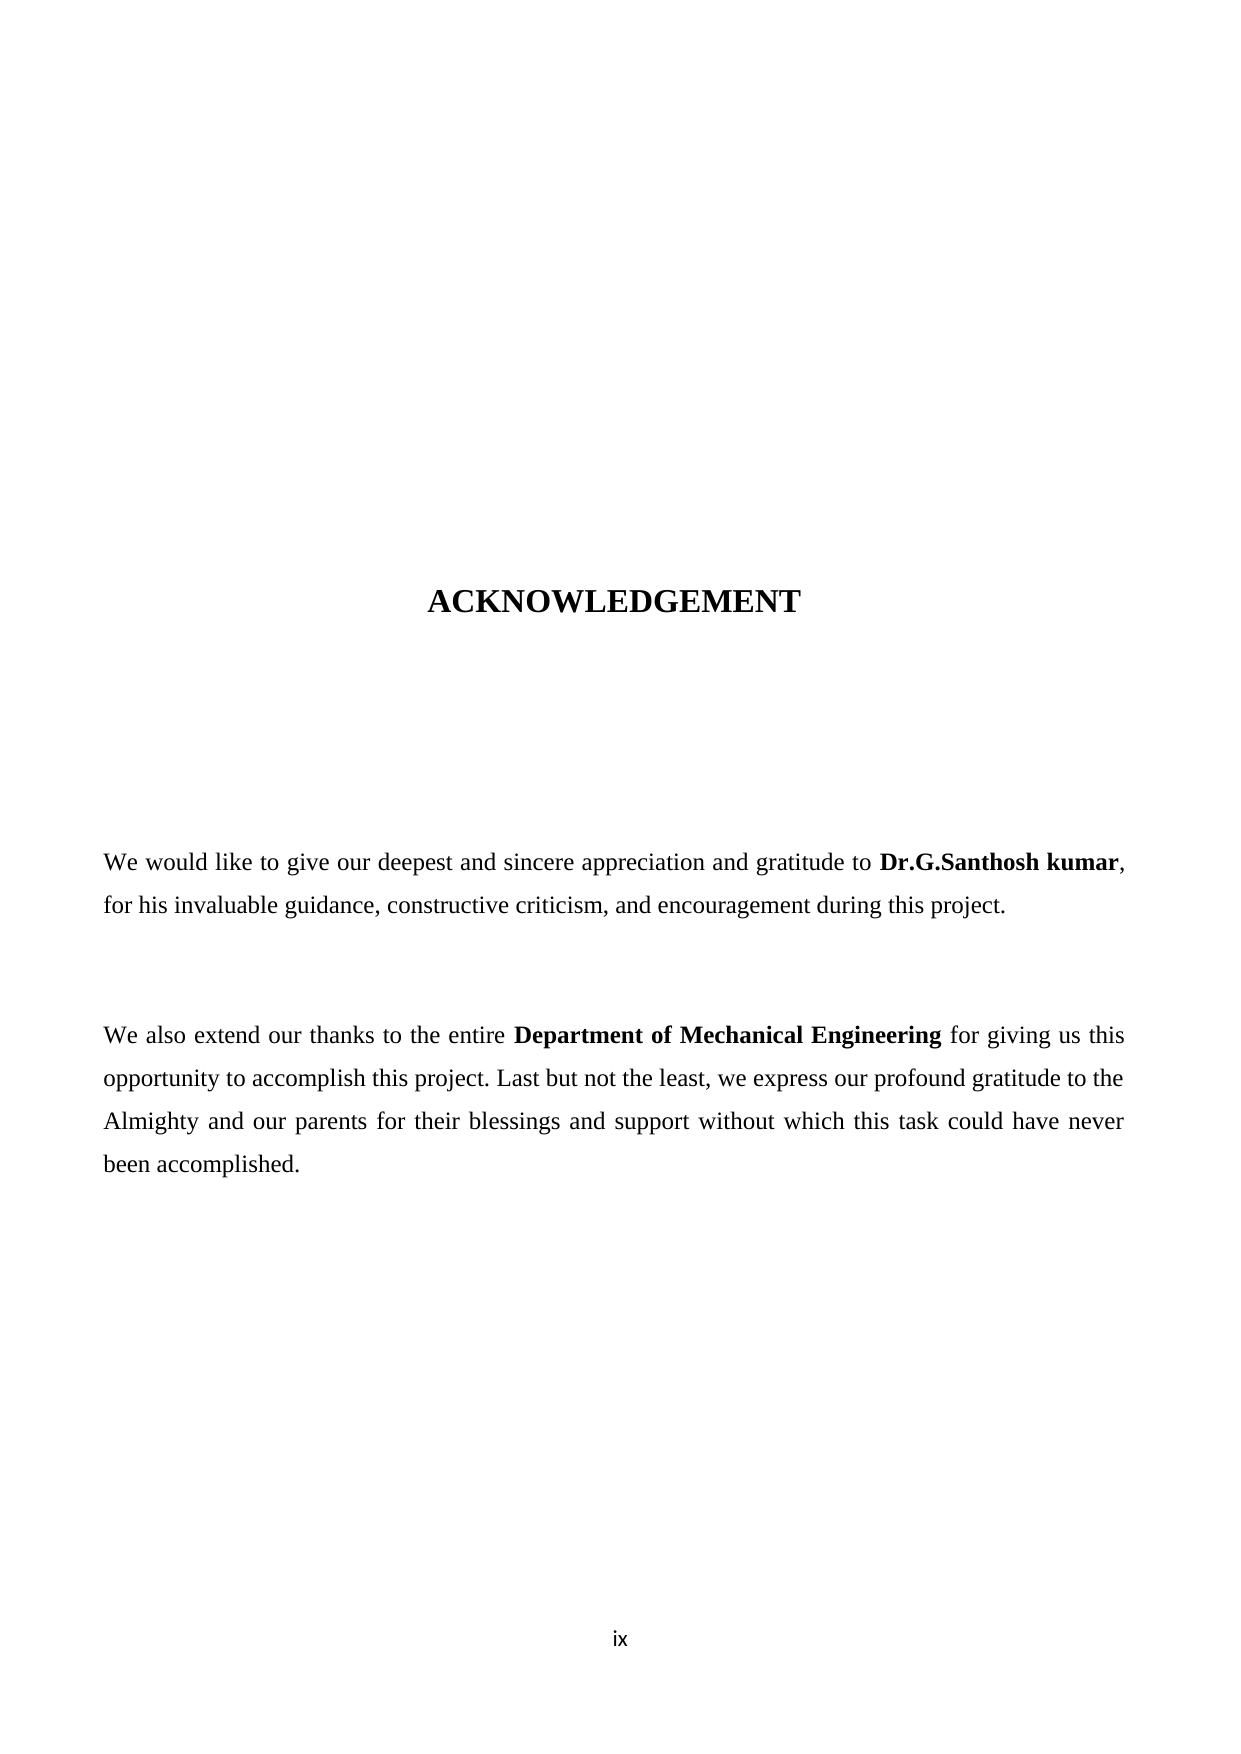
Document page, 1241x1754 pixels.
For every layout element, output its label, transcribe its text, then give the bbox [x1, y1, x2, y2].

text ACKNOWLEDGEMENT [103, 581, 1125, 619]
text We would like to give our deepest and sincere appreciation and gratitude to Dr.G.Santhosh kumar, for his invaluable guidance, constructive criticism, and encouragement during this project. [103, 847, 1125, 919]
text We also extend our thanks to the entire Department of Mechanical Engineering for giving us this opportunity to accomplish this project. Last but not the least, we express our profound gratitude to the Almighty and our parents for their blessings and support without which this task could have never been accomplished. [103, 1020, 1125, 1178]
